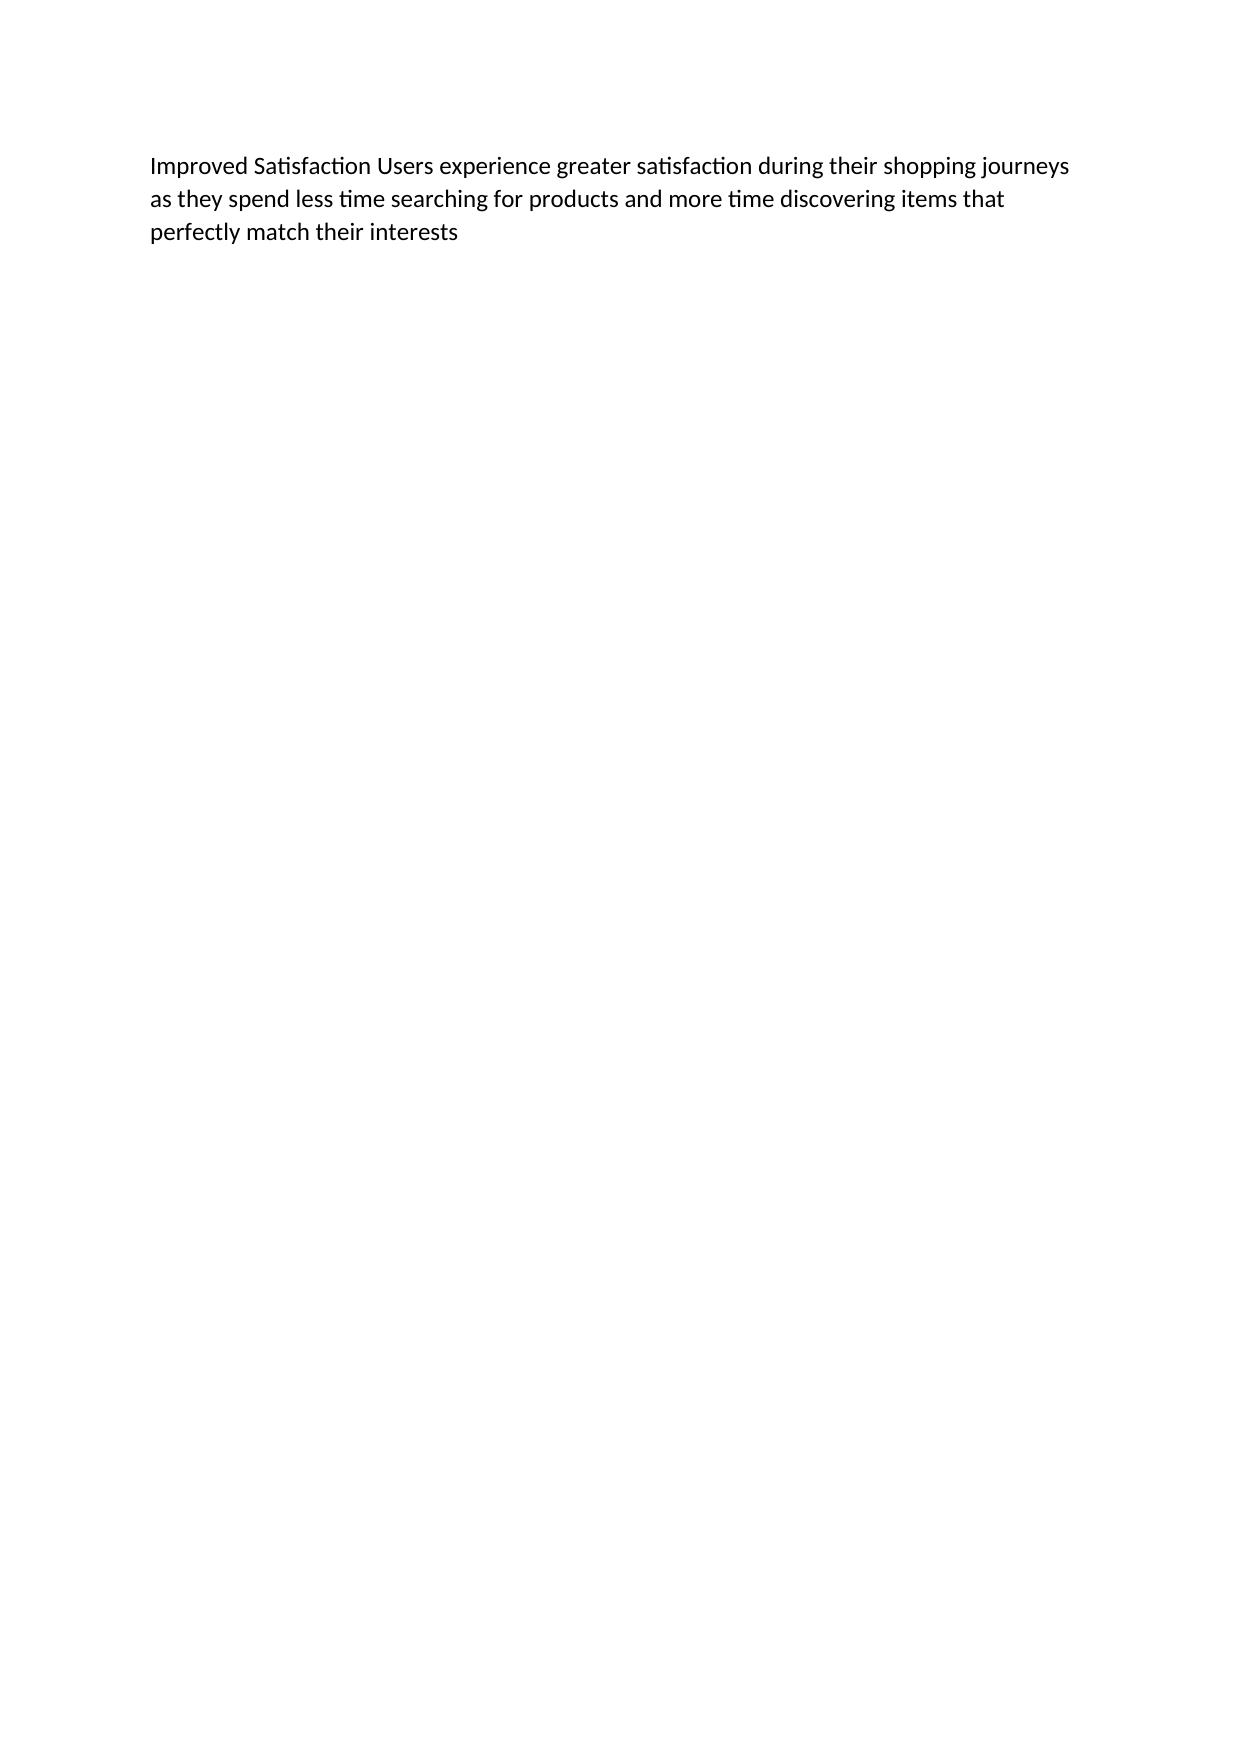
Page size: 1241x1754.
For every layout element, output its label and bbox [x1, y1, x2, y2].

text [150, 150, 1090, 246]
